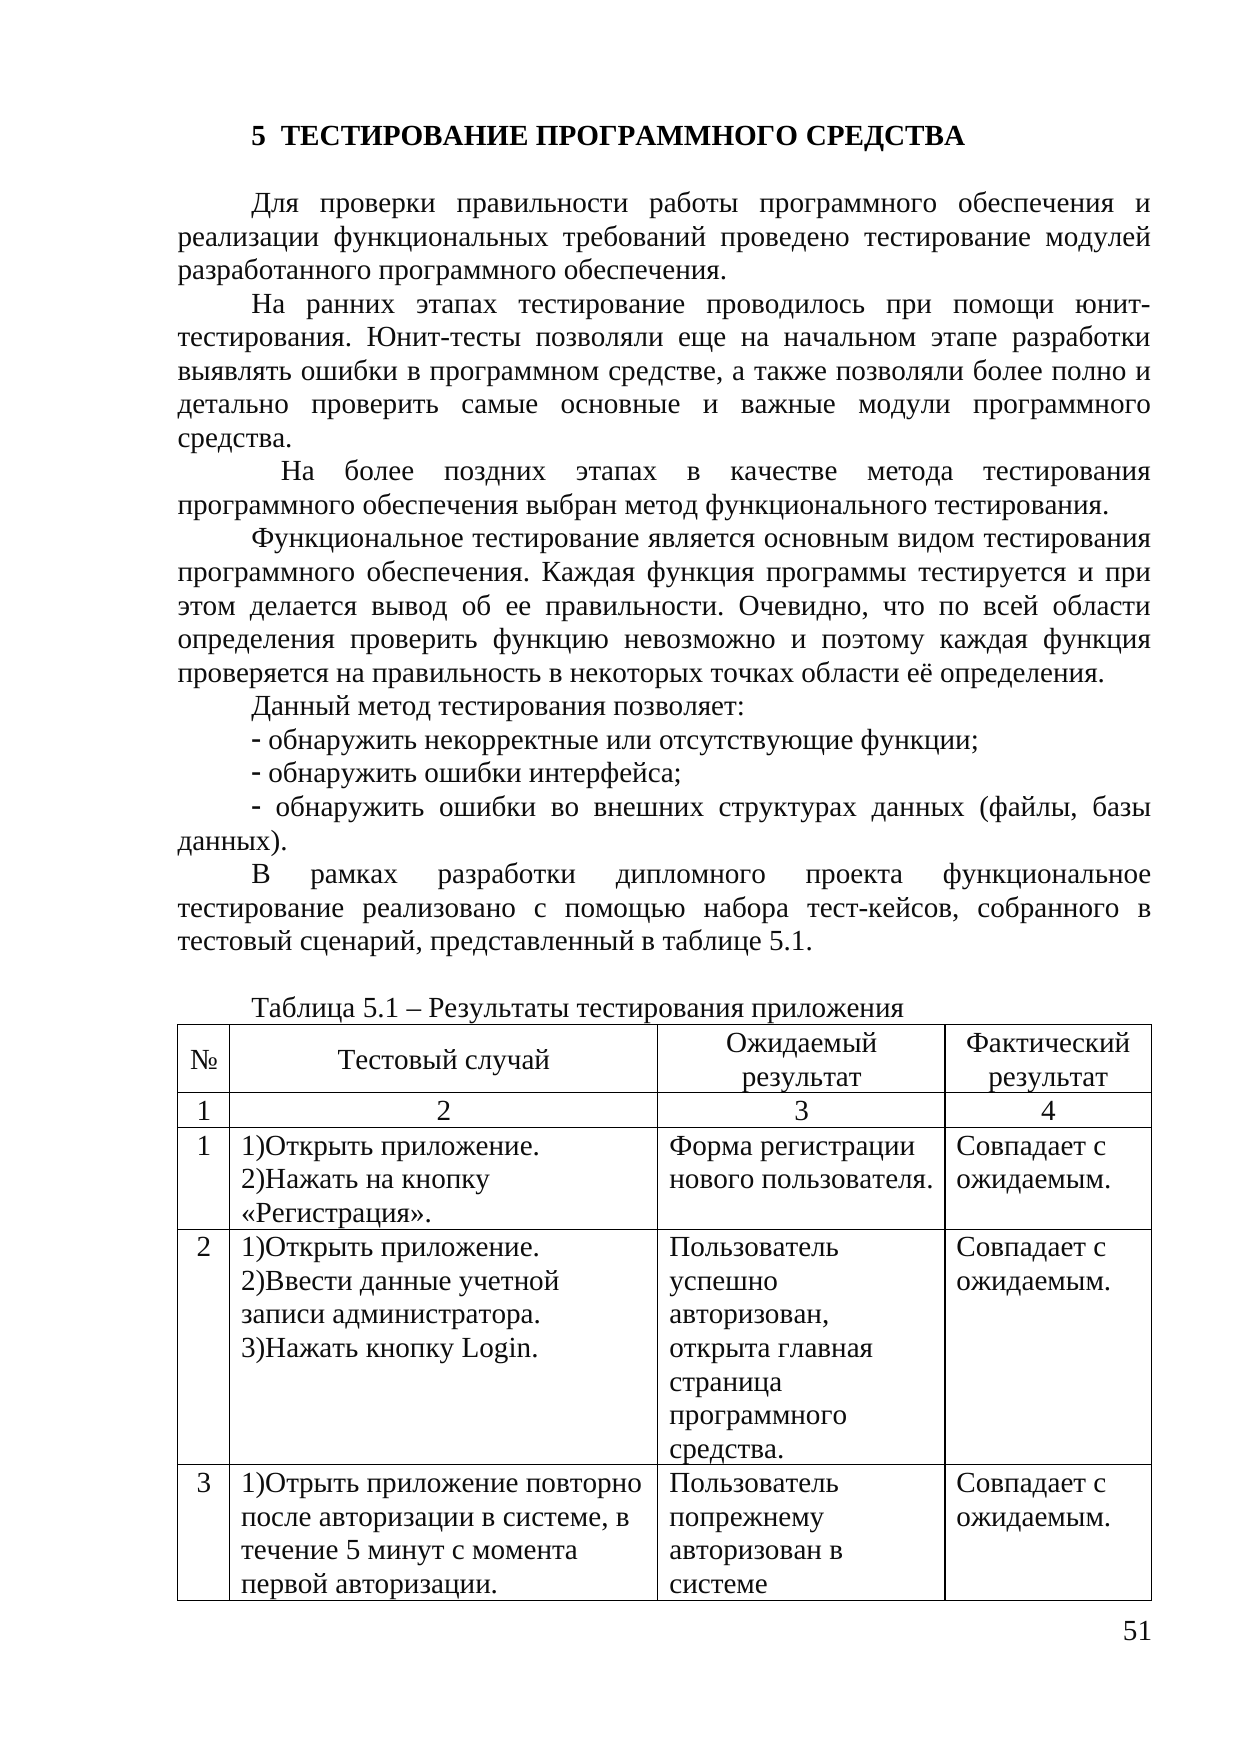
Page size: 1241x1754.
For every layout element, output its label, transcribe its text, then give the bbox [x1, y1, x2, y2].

table_cell 1 [178, 1093, 229, 1127]
table_cell 3 [178, 1465, 229, 1599]
table_cell 2 [178, 1230, 229, 1464]
table_cell Совпадает с ожидаемым. [946, 1128, 1151, 1228]
table_cell 1)Отрыть приложение повторно после авторизации в системе, в течение 5 минут с момента первой авторизации. [230, 1465, 657, 1599]
table_cell Совпадает с ожидаемым. [946, 1230, 1151, 1464]
table_cell 4 [946, 1093, 1151, 1127]
text Для проверки правильности работы программного обеспечения и реализации функциональных требований проведено тестирование модулей разработанного программного обеспечения. [177, 185, 1152, 286]
table_header Тестовый случай [230, 1025, 657, 1092]
table_header Ожидаемый результат [658, 1025, 944, 1092]
table_cell Пользователь попрежнему авторизован в системе [658, 1465, 944, 1599]
text В рамках разработки дипломного проекта функциональное тестирование реализовано с помощью набора тест-кейсов, собранного в тестовый сценарий, представленный в таблице 5.1. [177, 856, 1152, 957]
subtitle Тестирование программного средства [251, 118, 1152, 152]
table_cell 1)Открыть приложение. 2)Ввести данные учетной записи администратора. 3)Нажать кнопку Login. [230, 1230, 657, 1464]
text На ранних этапах тестирование проводилось при помощи юнит-тестирования. Юнит-тесты позволяли еще на начальном этапе разработки выявлять ошибки в программном средстве, а также позволяли более полно и детально проверить самые основные и важные модули программного средства. [177, 286, 1152, 453]
text На более поздних этапах в качестве метода тестирования программного обеспечения выбран метод функционального тестирования. [177, 453, 1152, 521]
table_cell Совпадает с ожидаемым. [946, 1465, 1151, 1599]
text Таблица 5.1 – Результаты тестирования приложения [177, 991, 1152, 1024]
table_cell Форма регистрации нового пользователя. [658, 1128, 944, 1228]
table_cell 1 [178, 1128, 229, 1228]
text Функциональное тестирование является основным видом тестирования программного обеспечения. Каждая функция программы тестируется и при этом делается вывод об ее правильности. Очевидно, что по всей области определения проверить функцию невозможно и поэтому каждая функция проверяется на правильность в некоторых точках области её определения. [177, 521, 1152, 688]
table_cell Пользователь успешно авторизован, открыта главная страница программного средства. [658, 1230, 944, 1464]
table_cell 3 [658, 1093, 944, 1127]
table_header № [178, 1025, 229, 1092]
table_header Фактический результат [946, 1025, 1151, 1092]
table_cell 1)Открыть приложение. 2)Нажать на кнопку «Регистрация». [230, 1128, 657, 1228]
text обнаружить ошибки во внешних структурах данных (файлы, базы данных). [177, 789, 1152, 856]
text обнаружить ошибки интерфейса; [177, 756, 1152, 789]
text обнаружить некорректные или отсутствующие функции; [177, 722, 1152, 756]
table_cell 2 [230, 1093, 657, 1127]
text Данный метод тестирования позволяет: [177, 688, 1152, 722]
